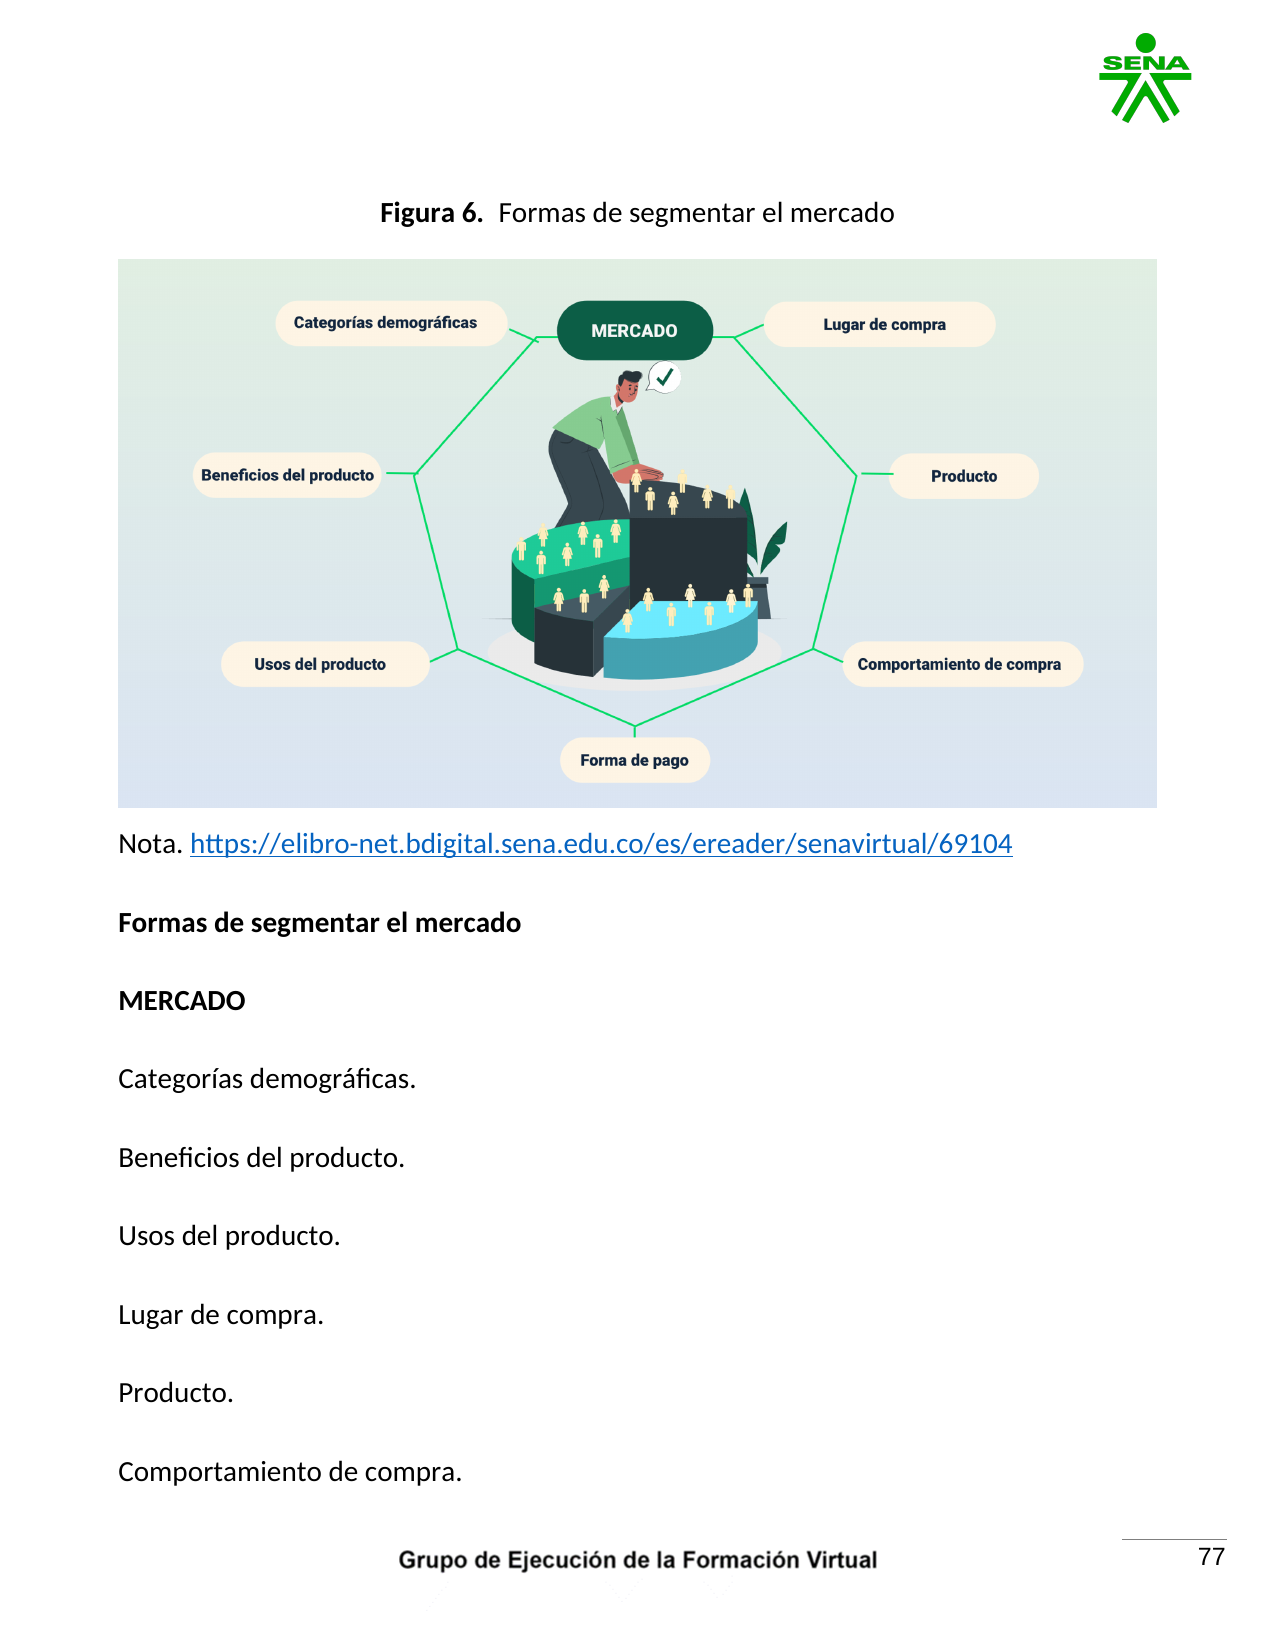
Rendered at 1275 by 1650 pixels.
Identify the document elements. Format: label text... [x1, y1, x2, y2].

picture [118, 259, 1157, 808]
picture [0, 1500, 1275, 1611]
text Categorías demográficas. [118, 1061, 1157, 1096]
text Producto. [118, 1374, 1157, 1410]
text Formas de segmentar el mercado [118, 194, 1157, 229]
text Nota. https://elibro-net.bdigital.sena.edu.co/es/ereader/senavirtual/69104 [118, 808, 1157, 861]
picture [1099, 33, 1192, 123]
text Formas de segmentar el mercado [118, 904, 1157, 939]
text MERCADO [118, 982, 1157, 1018]
text Comportamiento de compra. [118, 1453, 1157, 1488]
text Beneficios del producto. [118, 1139, 1157, 1174]
text Usos del producto. [118, 1217, 1157, 1253]
text Lugar de compra. [118, 1296, 1157, 1331]
